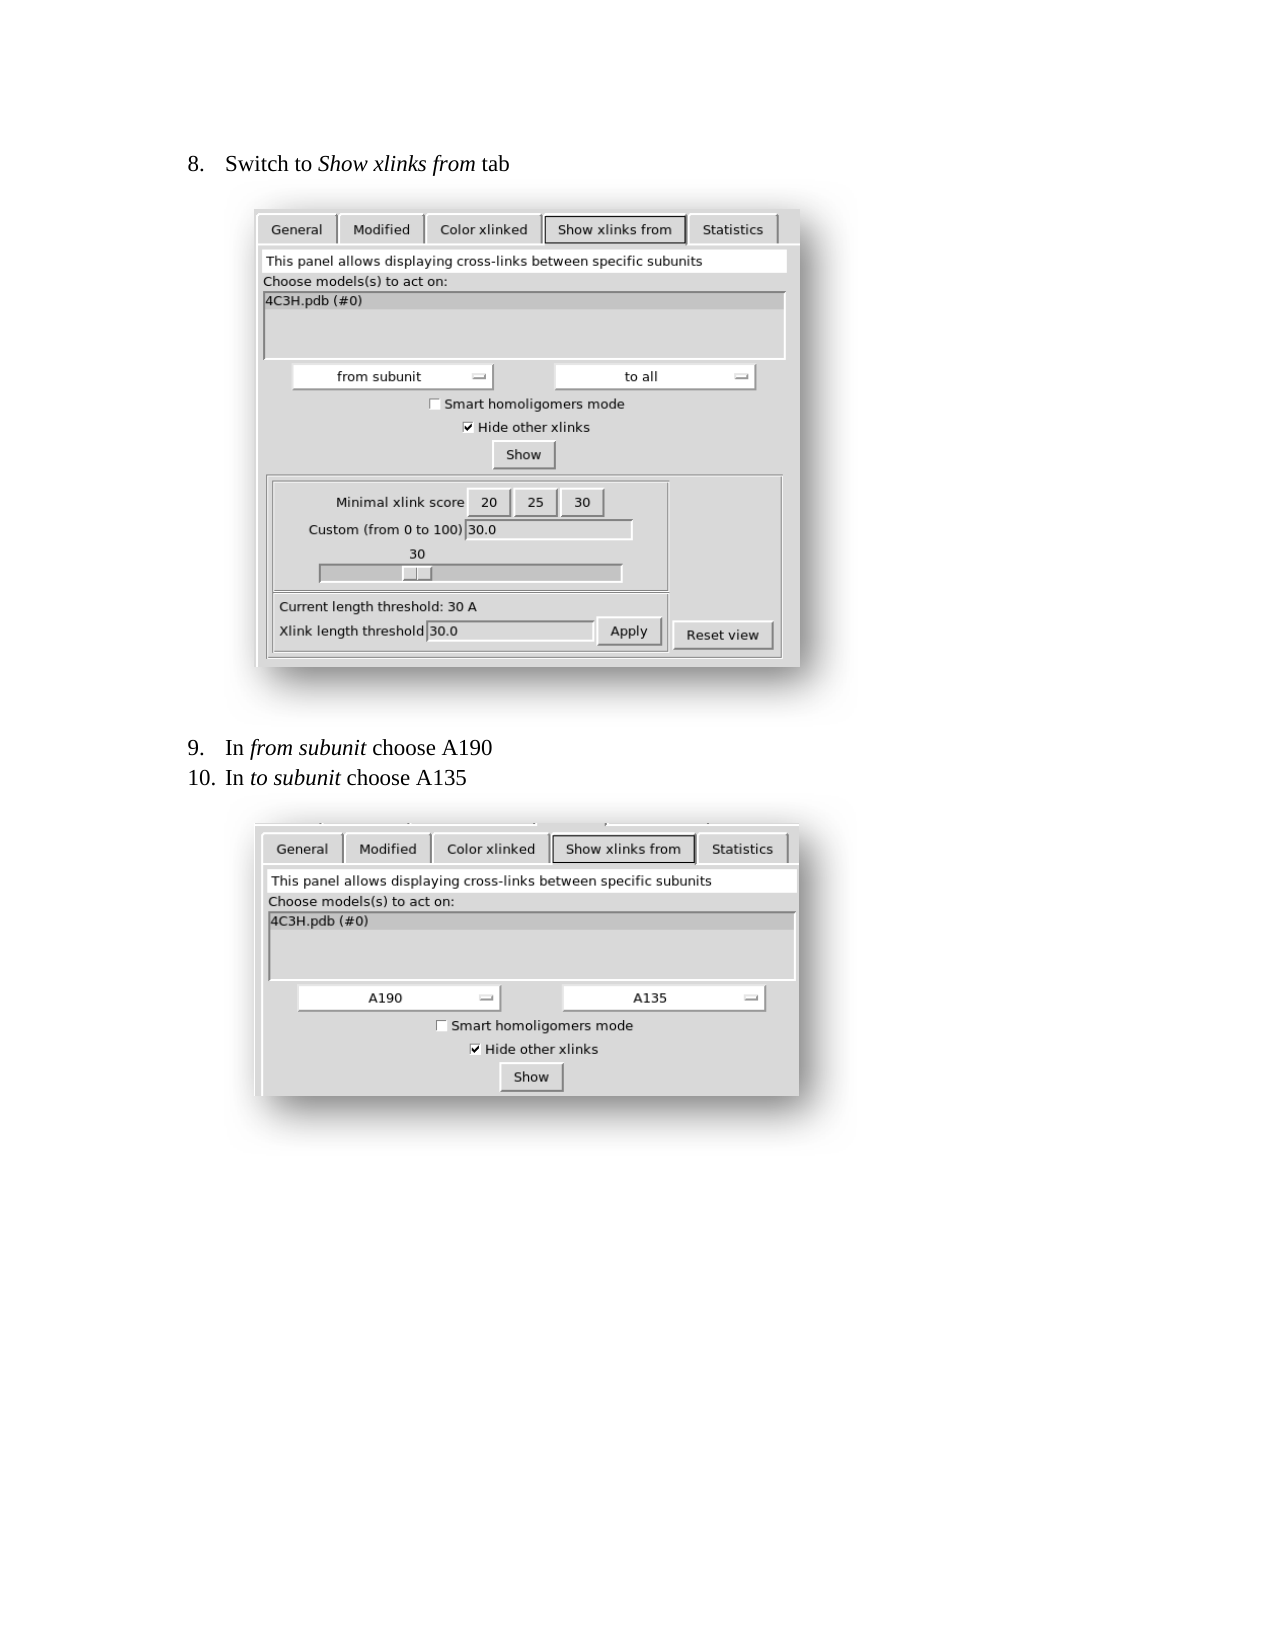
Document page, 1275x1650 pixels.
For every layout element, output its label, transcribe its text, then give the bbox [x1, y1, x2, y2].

picture [254, 209, 800, 667]
list In from subunit choose A190 [187, 734, 1125, 761]
picture [254, 823, 799, 1096]
